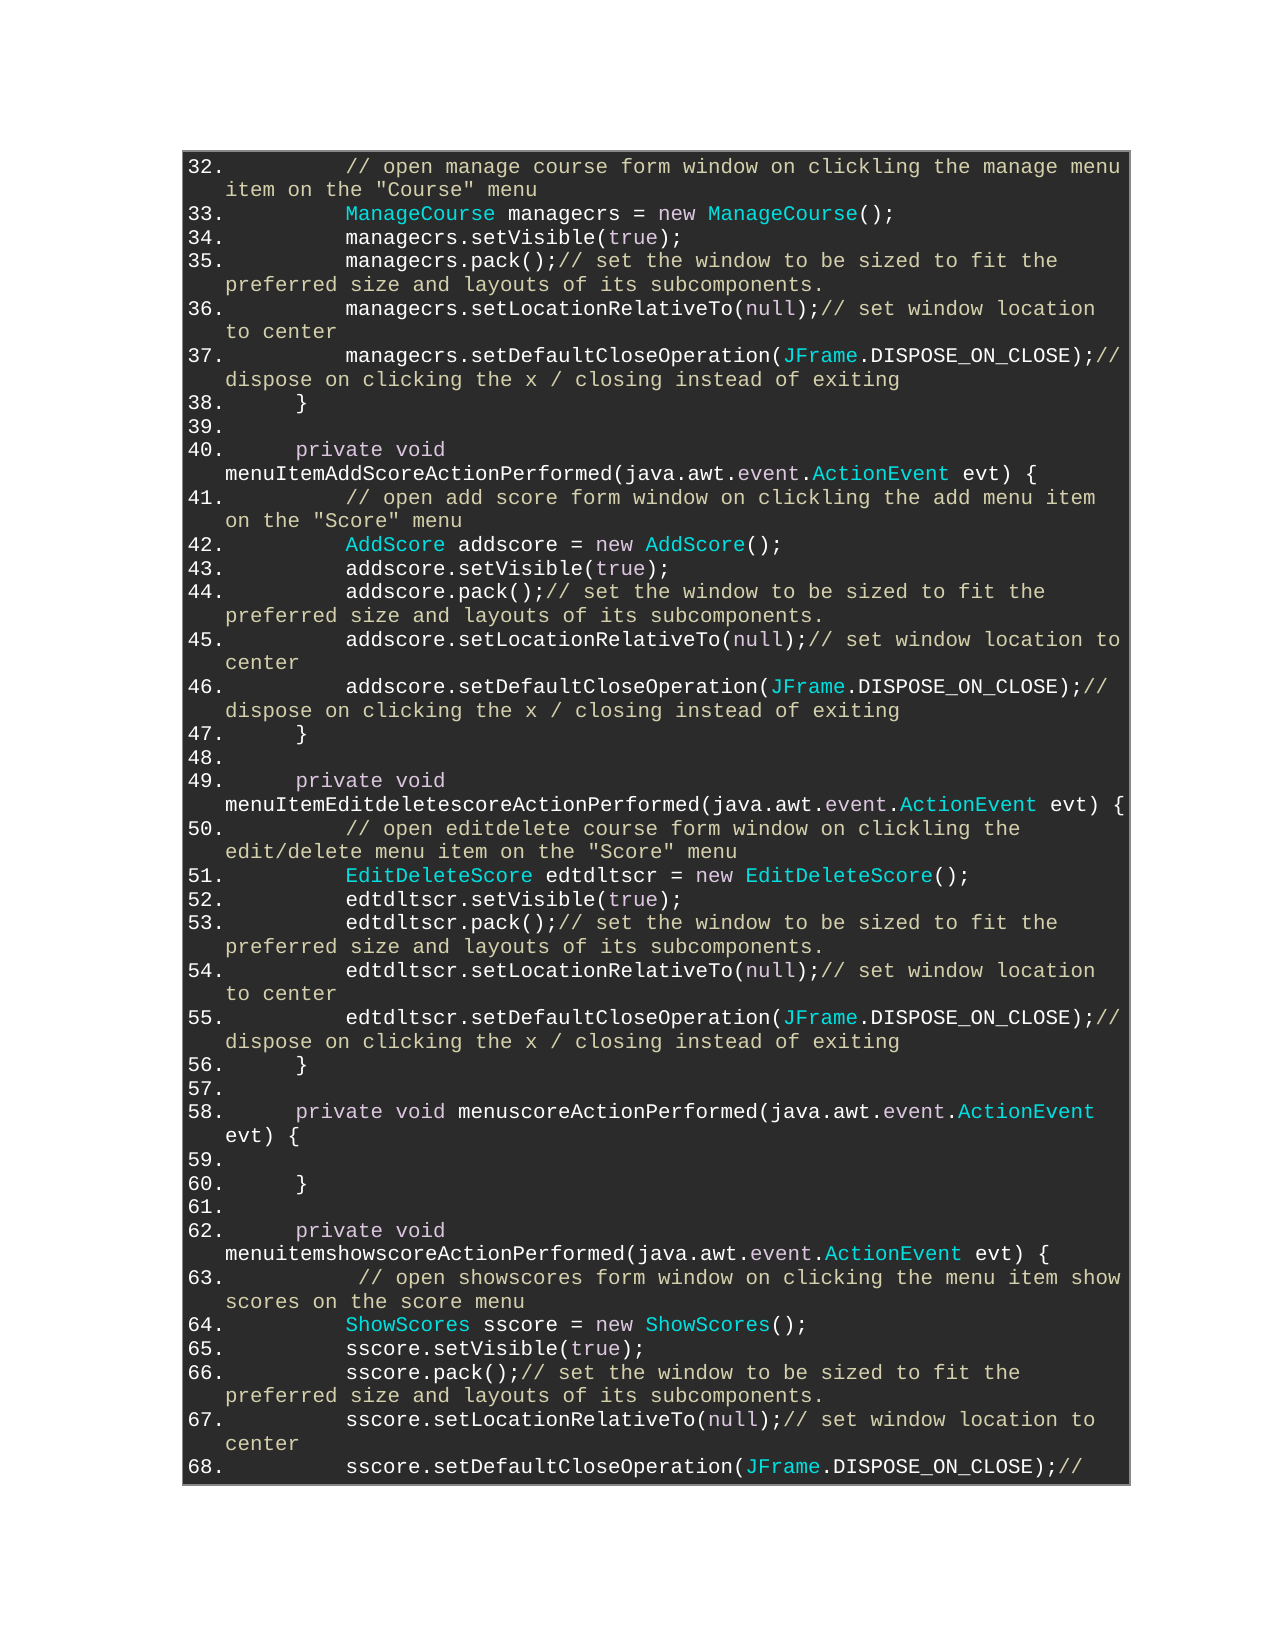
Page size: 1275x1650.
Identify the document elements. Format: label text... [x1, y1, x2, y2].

list } [183, 1048, 1129, 1072]
list edtdltscr.setLocationRelativeTo(null);// set window location to center [183, 954, 1129, 1001]
list sscore.setLocationRelativeTo(null);// set window location to center [183, 1403, 1129, 1451]
list managecrs.pack();// set the window to be sized to fit the preferred size and layouts of its subcomponents. [183, 244, 1129, 292]
list private void menuitemshowscoreActionPerformed(java.awt.event.ActionEvent evt) { [183, 1214, 1129, 1261]
list } [183, 717, 1129, 741]
list managecrs.setLocationRelativeTo(null);// set window location to center [183, 292, 1129, 339]
list addscore.setDefaultCloseOperation(JFrame.DISPOSE_ON_CLOSE);// dispose on clicking the x / closing instead of exiting [183, 670, 1129, 717]
list } [183, 1167, 1129, 1190]
list sscore.setDefaultCloseOperation(JFrame.DISPOSE_ON_CLOSE);// [183, 1451, 1129, 1484]
list private void menuItemEditdeletescoreActionPerformed(java.awt.event.ActionEvent evt) { [183, 765, 1129, 812]
list addscore.pack();// set the window to be sized to fit the preferred size and layouts of its subcomponents. [183, 576, 1129, 623]
list private void menuItemAddScoreActionPerformed(java.awt.event.ActionEvent evt) { [183, 434, 1129, 481]
list edtdltscr.setDefaultCloseOperation(JFrame.DISPOSE_ON_CLOSE);// dispose on clicking the x / closing instead of exiting [183, 1001, 1129, 1048]
list private void menuscoreActionPerformed(java.awt.event.ActionEvent evt) { [183, 1096, 1129, 1143]
list AddScore addscore = new AddScore(); [183, 528, 1129, 552]
list edtdltscr.pack();// set the window to be sized to fit the preferred size and layouts of its subcomponents. [183, 907, 1129, 954]
list addscore.setVisible(true); [183, 552, 1129, 576]
list sscore.setVisible(true); [183, 1332, 1129, 1356]
list managecrs.setVisible(true); [183, 221, 1129, 244]
list ManageCourse managecrs = new ManageCourse(); [183, 197, 1129, 221]
list edtdltscr.setVisible(true); [183, 883, 1129, 907]
list // open editdelete course form window on clickling the edit/delete menu item on the "Score" menu [183, 812, 1129, 859]
list sscore.pack();// set the window to be sized to fit the preferred size and layouts of its subcomponents. [183, 1356, 1129, 1403]
list } [183, 386, 1129, 410]
list // open manage course form window on clickling the manage menu item on the "Course" menu [183, 152, 1129, 197]
list managecrs.setDefaultCloseOperation(JFrame.DISPOSE_ON_CLOSE);// dispose on clicking the x / closing instead of exiting [183, 339, 1129, 386]
list addscore.setLocationRelativeTo(null);// set window location to center [183, 623, 1129, 670]
list EditDeleteScore edtdltscr = new EditDeleteScore(); [183, 859, 1129, 883]
list // open add score form window on clickling the add menu item on the "Score" menu [183, 481, 1129, 528]
list // open showscores form window on clicking the menu item show scores on the score menu [183, 1261, 1129, 1309]
list ShowScores sscore = new ShowScores(); [183, 1309, 1129, 1332]
